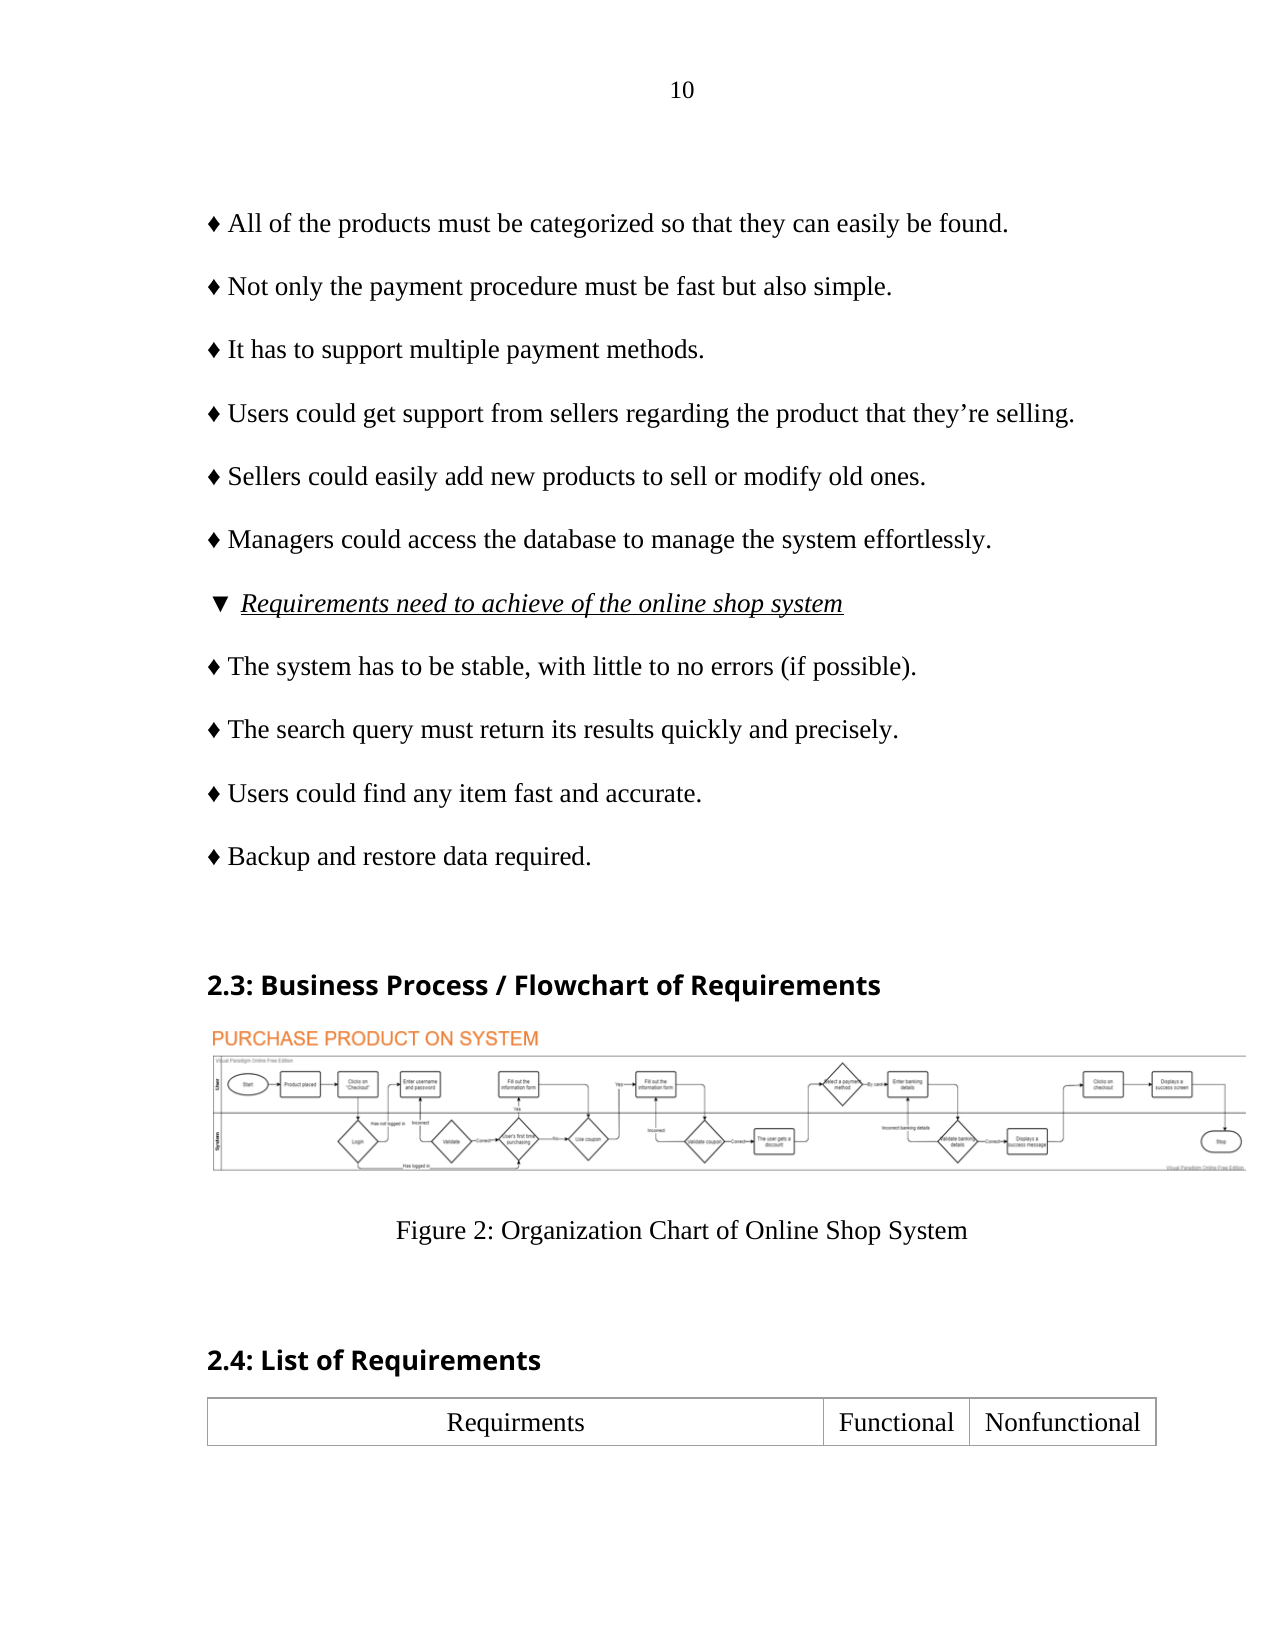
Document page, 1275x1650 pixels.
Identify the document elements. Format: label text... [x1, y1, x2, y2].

text ♦ The search query must return its results quickly and precisely. [207, 713, 1157, 744]
subtitle 2.3: Business Process / Flowchart of Requirements [207, 967, 1157, 1004]
picture [206, 1022, 1258, 1184]
text ♦ Users could find any item fast and accurate. [207, 777, 1157, 808]
text ♦ It has to support multiple payment methods. [207, 333, 1157, 364]
table_header Requirments [208, 1399, 823, 1445]
text ♦ All of the products must be categorized so that they can easily be found. [207, 207, 1157, 238]
subtitle 2.4: List of Requirements [207, 1342, 1157, 1378]
text ♦ The system has to be stable, with little to no errors (if possible). [207, 650, 1157, 681]
text ♦ Sellers could easily add new products to sell or modify old ones. [207, 460, 1157, 491]
text ♦ Managers could access the database to manage the system effortlessly. [207, 523, 1157, 554]
text ♦ Backup and restore data required. [207, 840, 1157, 871]
text ♦ Users could get support from sellers regarding the product that they’re selling. [207, 397, 1157, 428]
table_header Nonfunctional [970, 1399, 1155, 1445]
text ♦ Not only the payment procedure must be fast but also simple. [207, 270, 1157, 301]
text ▼ Requirements need to achieve of the online shop system [207, 587, 1157, 618]
table_header Functional [824, 1399, 969, 1445]
text Figure 2: Organization Chart of Online Shop System [207, 1214, 1157, 1246]
